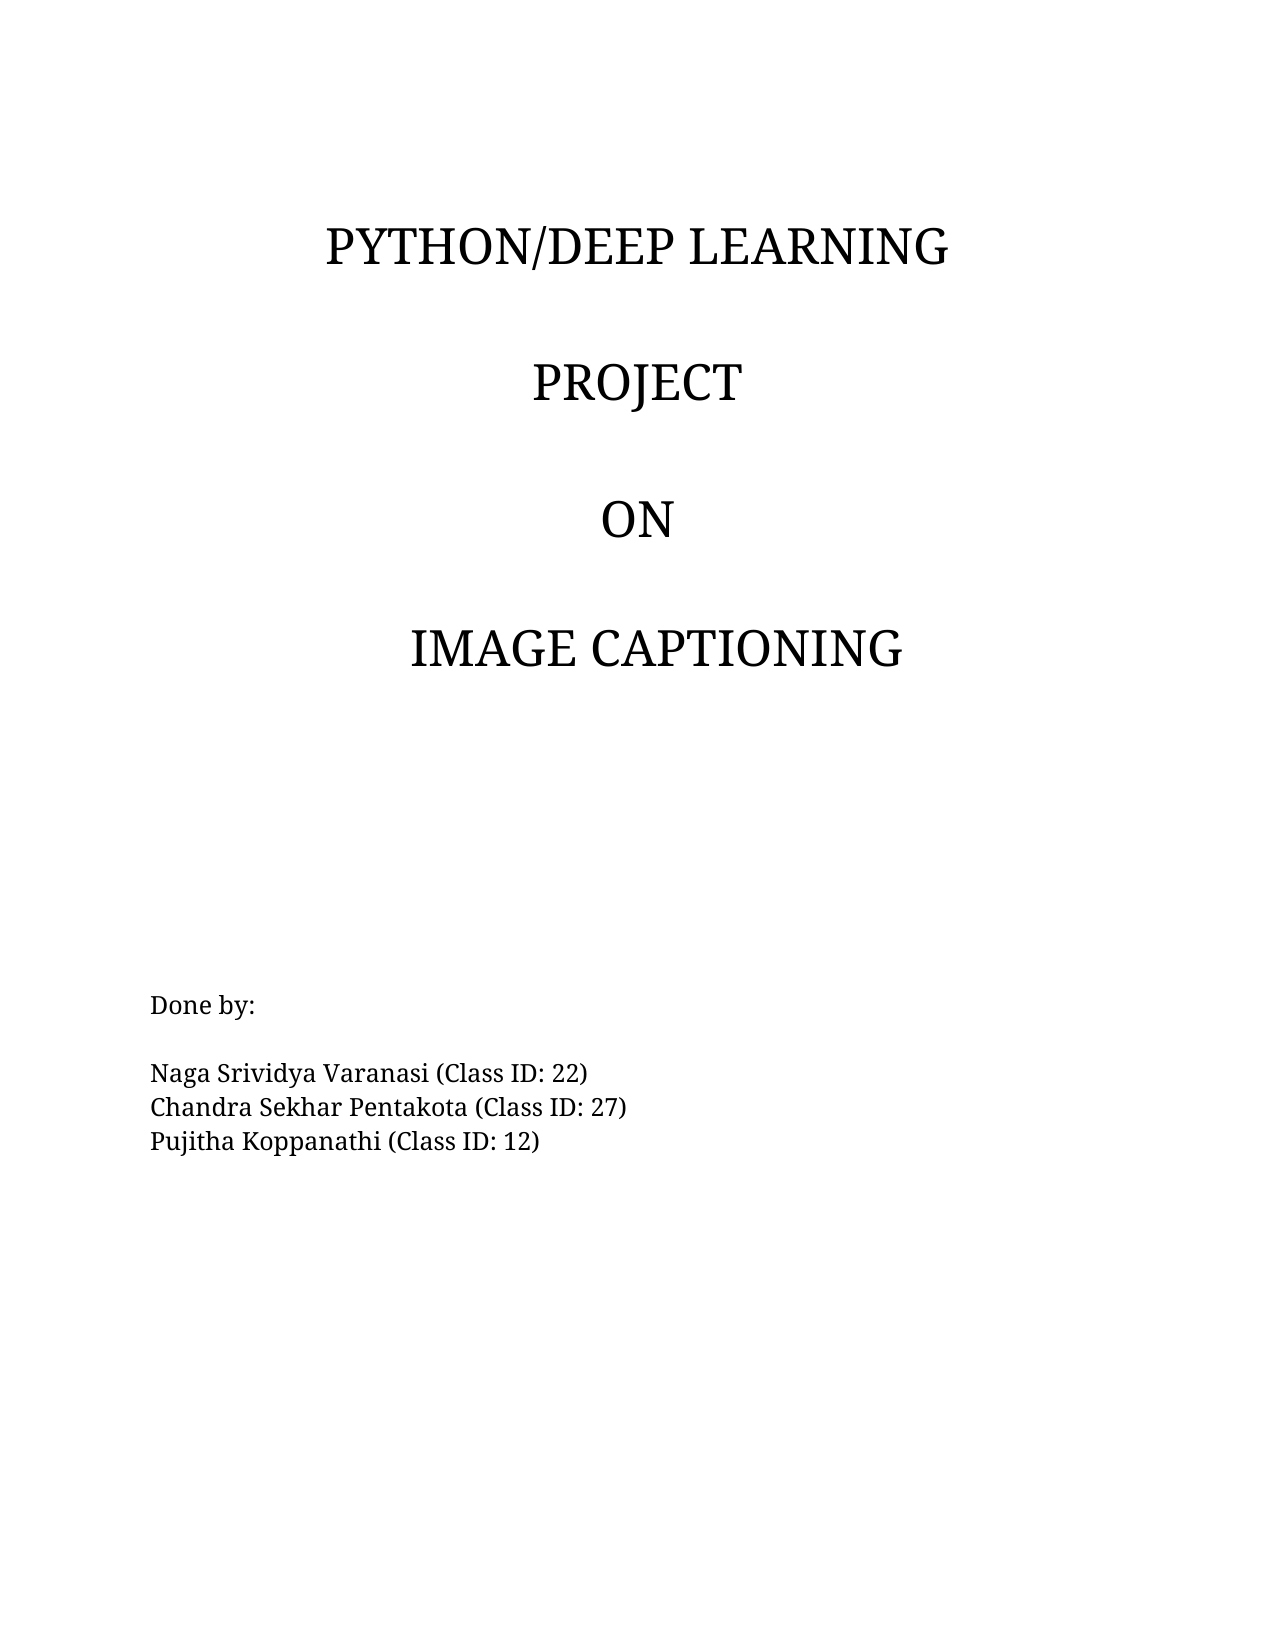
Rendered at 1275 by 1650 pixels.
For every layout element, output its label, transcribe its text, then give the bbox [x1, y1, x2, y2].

text IMAGE CAPTIONING [150, 613, 1125, 681]
text Naga Srividya Varanasi (Class ID: 22) [150, 1056, 1125, 1089]
text Chandra Sekhar Pentakota (Class ID: 27) [150, 1089, 1125, 1124]
text Done by: [150, 987, 1125, 1021]
text Pujitha Koppanathi (Class ID: 12) [150, 1124, 1125, 1158]
text PROJECT [150, 347, 1125, 415]
text ON [150, 483, 1125, 552]
text PYTHON/DEEP LEARNING [150, 211, 1125, 279]
